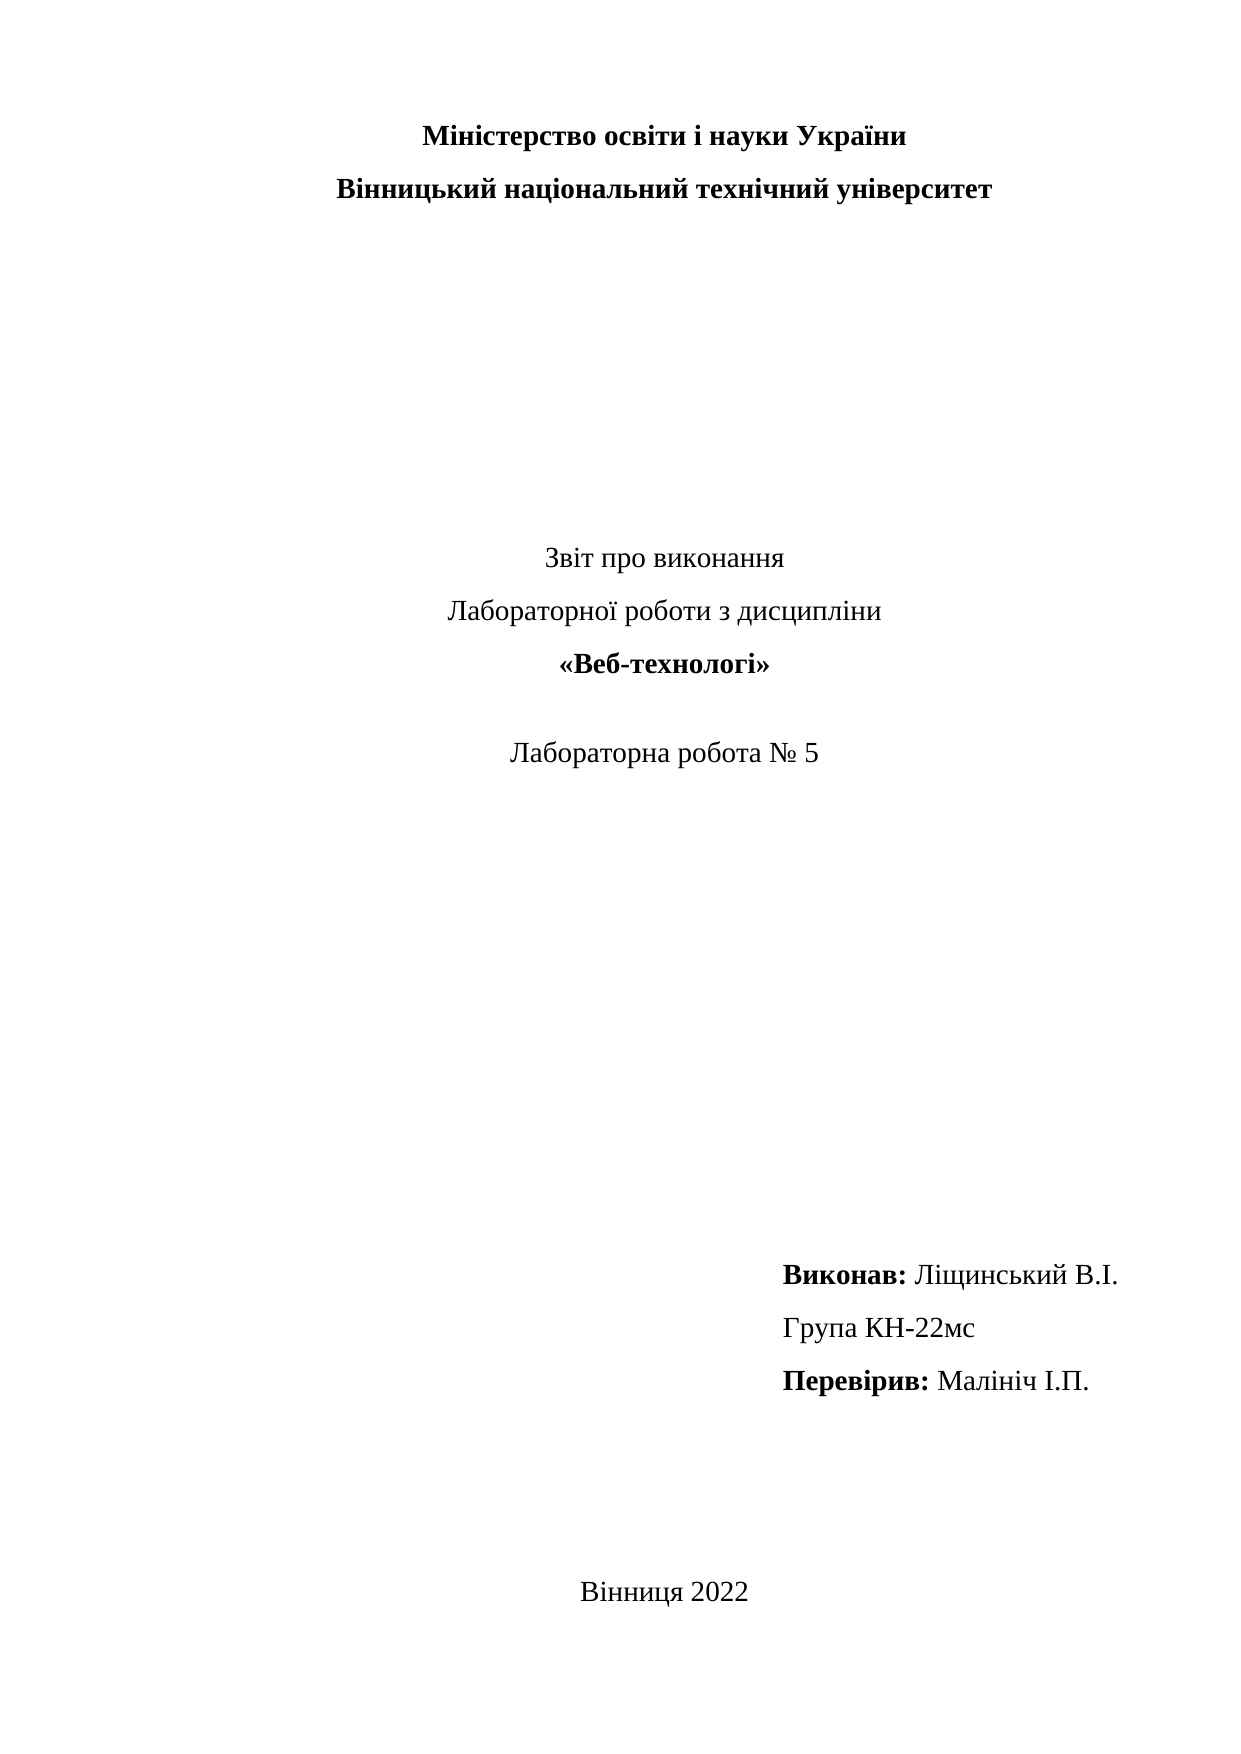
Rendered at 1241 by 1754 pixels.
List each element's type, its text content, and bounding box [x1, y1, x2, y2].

text Міністерство освіти і науки України [177, 118, 1152, 152]
text Лабораторної роботи з дисципліни [177, 593, 1152, 627]
text Група КН-22мс [783, 1310, 1152, 1344]
text Вінницький національний технічний університет [177, 171, 1152, 204]
text Лабораторна робота № 5 [177, 699, 1152, 769]
text Звіт про виконання [177, 541, 1152, 574]
text Виконав: Ліщинський В.І. [783, 1257, 1152, 1291]
text Вінниця 2022 [177, 1574, 1152, 1608]
text «Веб-технологі» [177, 646, 1152, 680]
text Перевірив: Малініч І.П. [783, 1363, 1152, 1397]
